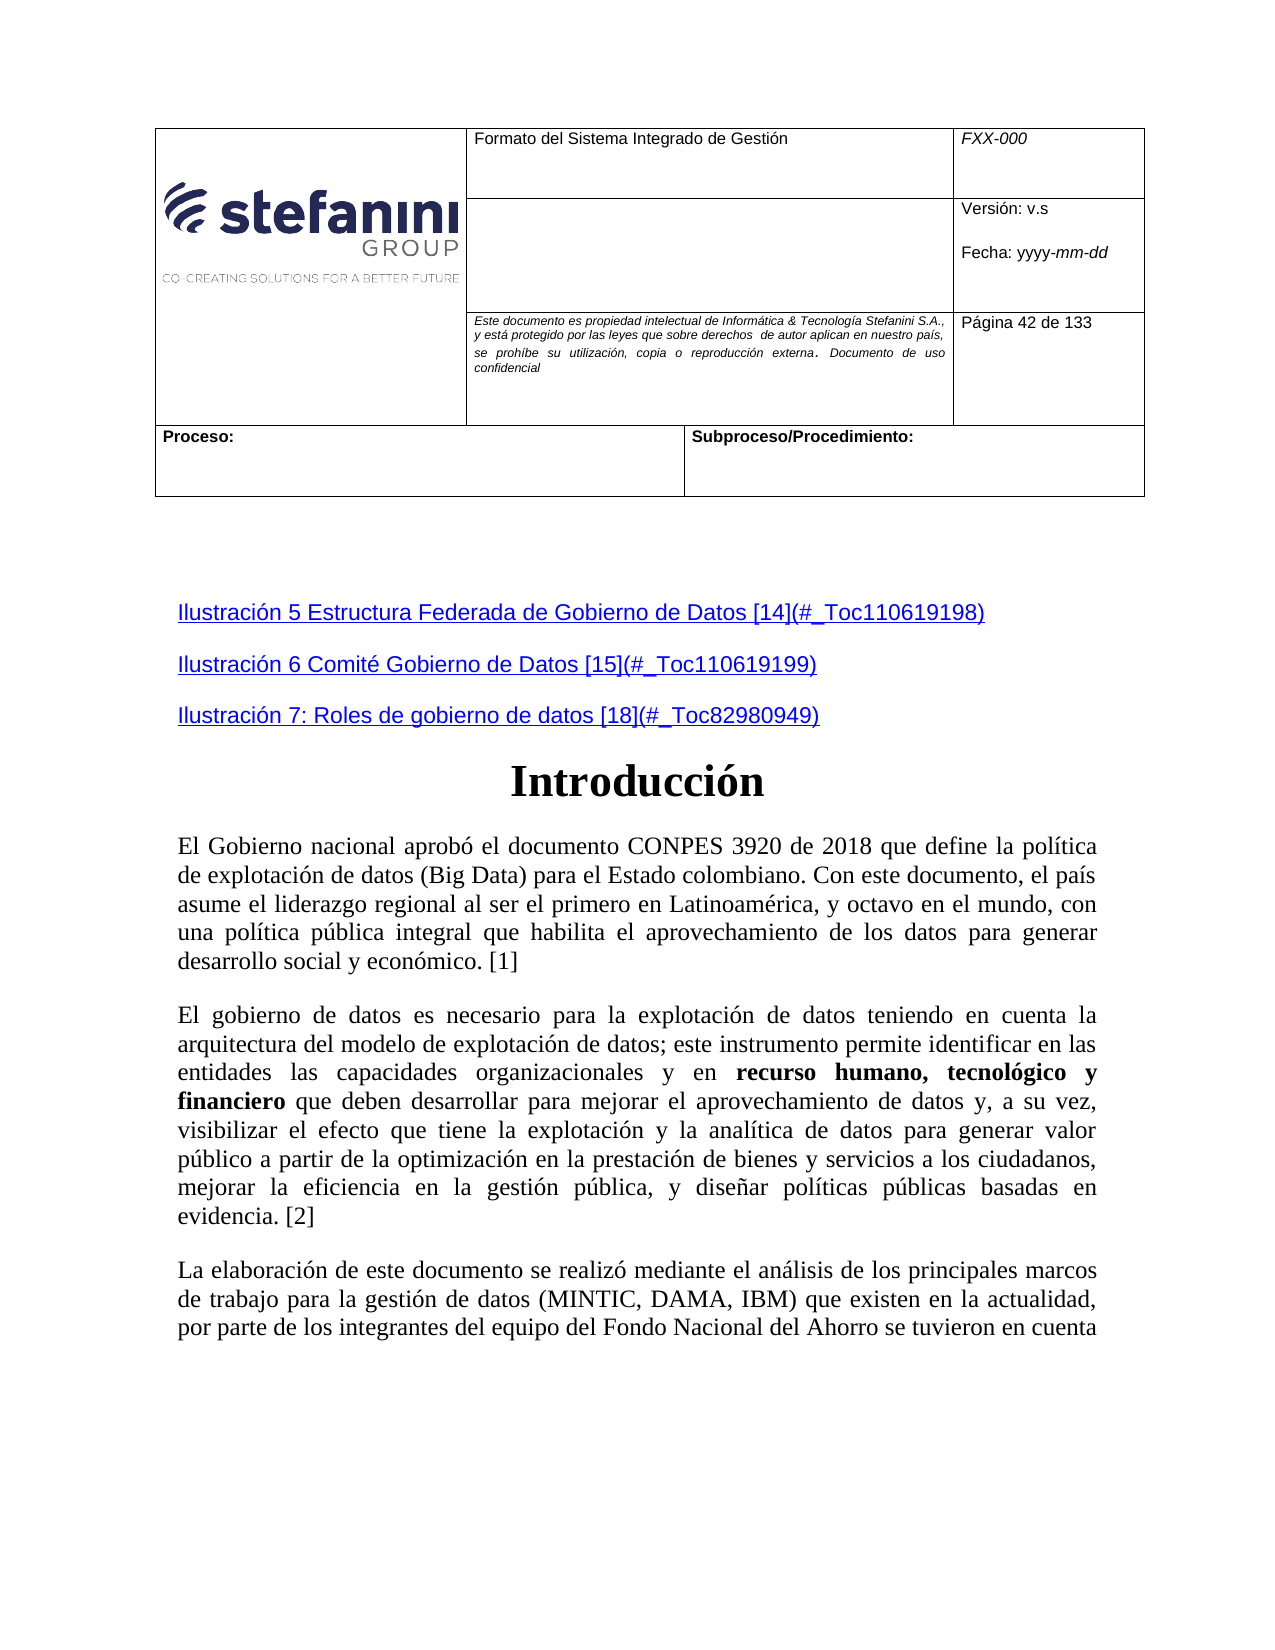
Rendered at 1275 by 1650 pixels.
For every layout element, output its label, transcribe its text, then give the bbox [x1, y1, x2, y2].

text El Gobierno nacional aprobó el documento CONPES 3920 de 2018 que define la política de explotación de datos (Big Data) para el Estado colombiano. Con este documento, el país asume el liderazgo regional al ser el primero en Latinoamérica, y octavo en el mundo, con una política pública integral que habilita el aprovechamiento de los datos para generar desarrollo social y económico. [1] [177, 831, 1098, 975]
text Ilustración 5 Estructura Federada de Gobierno de Datos [14](#_Toc110619198) [177, 599, 1098, 626]
subtitle Introducción [177, 753, 1098, 806]
text Ilustración 7: Roles de gobierno de datos [18](#_Toc82980949) [177, 702, 1098, 728]
picture [162, 182, 460, 286]
text Ilustración 6 Comité Gobierno de Datos [15](#_Toc110619199) [177, 651, 1098, 677]
text El gobierno de datos es necesario para la explotación de datos teniendo en cuenta la arquitectura del modelo de explotación de datos; este instrumento permite identificar en las entidades las capacidades organizacionales y en recurso humano, tecnológico y financiero que deben desarrollar para mejorar el aprovechamiento de datos y, a su vez, visibilizar el efecto que tiene la explotación y la analítica de datos para generar valor público a partir de la optimización en la prestación de bienes y servicios a los ciudadanos, mejorar la eficiencia en la gestión pública, y diseñar políticas públicas basadas en evidencia. [2] [177, 1000, 1098, 1230]
text La elaboración de este documento se realizó mediante el análisis de los principales marcos de trabajo para la gestión de datos (MINTIC, DAMA, IBM) que existen en la actualidad, por parte de los integrantes del equipo del Fondo Nacional del Ahorro se tuvieron en cuenta los siguientes factores representativos de la entidad: su estructura organizativa, cultura, nivel de madurez en el gobierno de datos, apoyo del nivel directivo, entre otros. [177, 1255, 1098, 1341]
